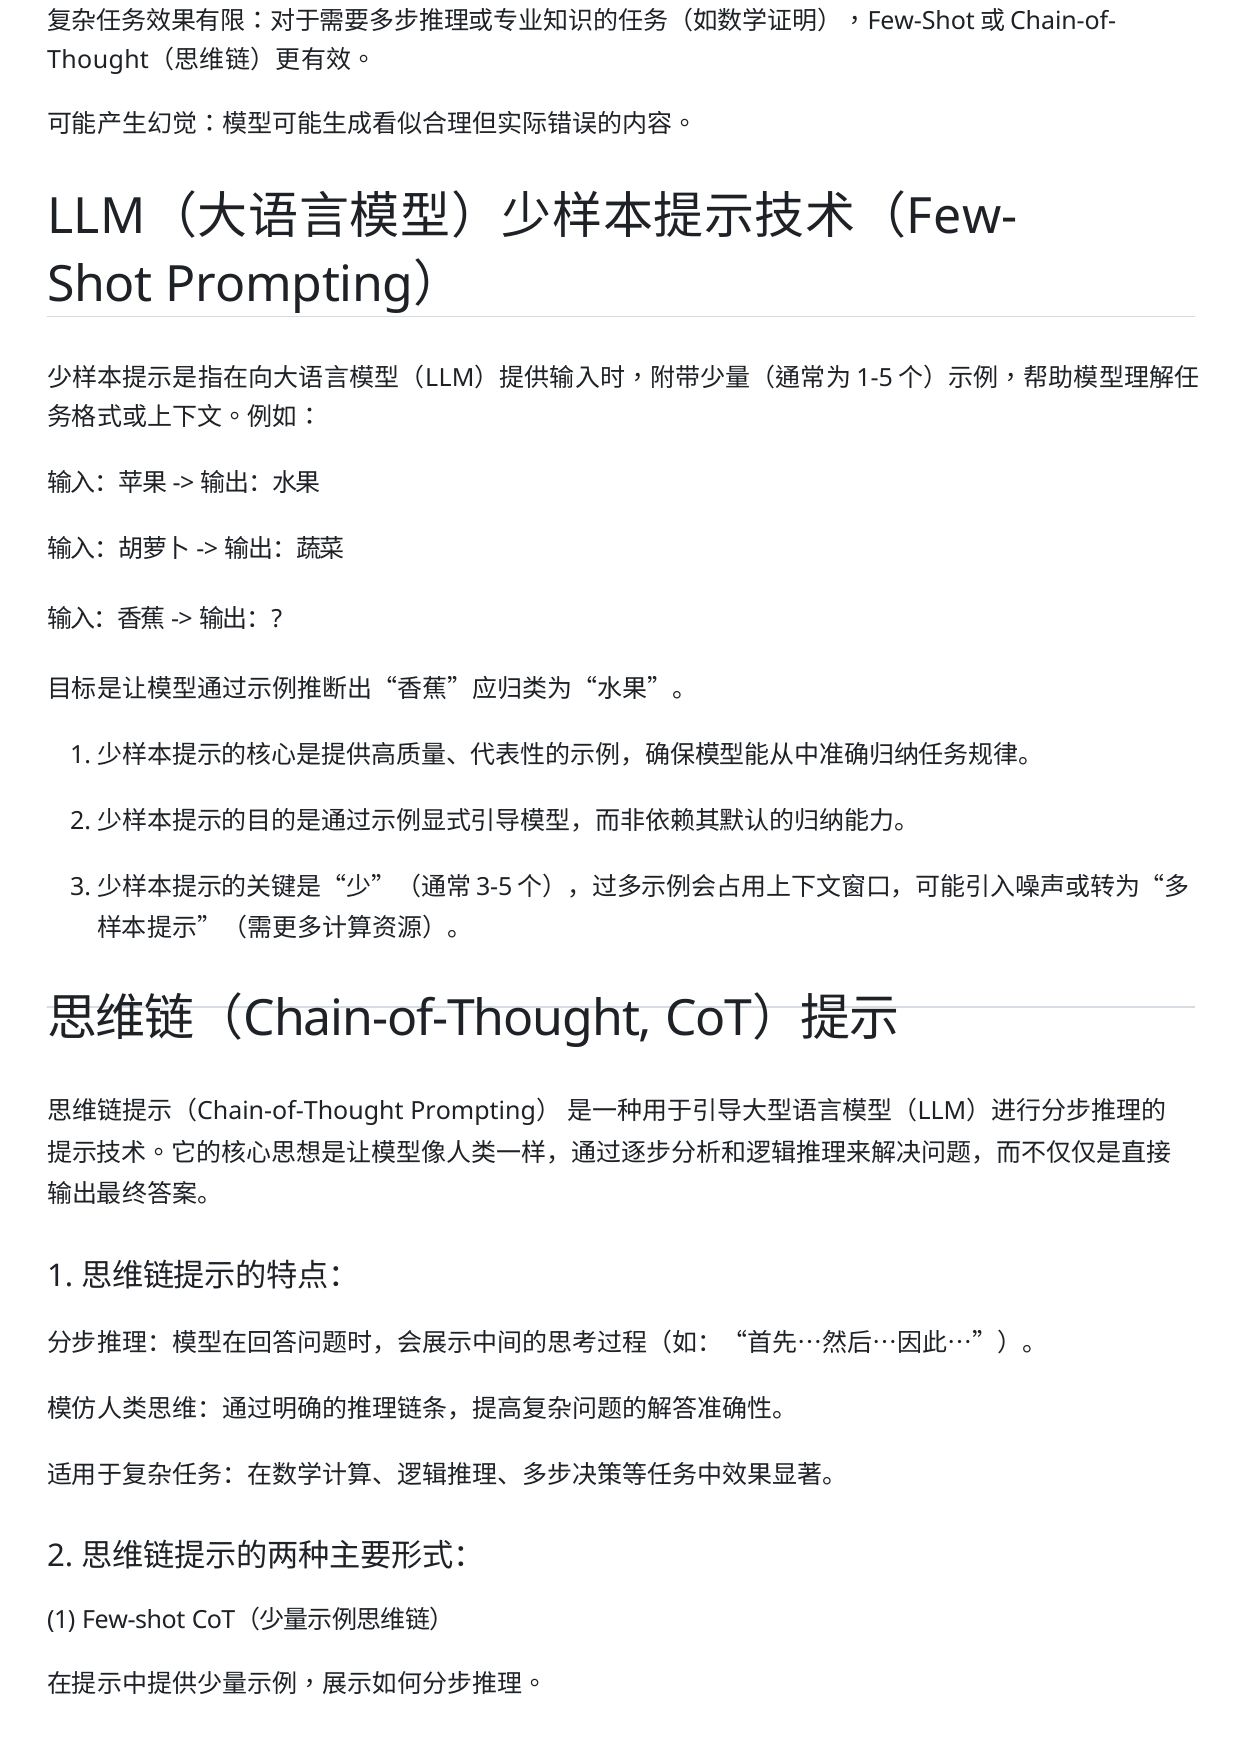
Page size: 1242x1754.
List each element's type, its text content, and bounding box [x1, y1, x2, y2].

text 3. 少样本提示的关键是“少”（通常3-5个），过多示例会占用上下文窗口，可能引入噪声或转为“多 [70, 867, 1241, 903]
text 输入：胡萝卜 -> 输出：蔬菜输入：香蕉 -> 输出：? [47, 529, 357, 635]
text 思维链提示（Chain-of-Thought Prompting） 是一种用于引导大型语言模型（LLM）进行分步推理的提示技术。它的核心思想是让模型像人类一样，通过逐步分析和逻辑推理来解决问题，而不仅仅是直接输出最终答案。 [47, 1093, 1172, 1210]
text LLM（大语言模型）少样本提示技术（Few- [47, 176, 1241, 248]
text 可能产生幻觉：模型可能生成看似合理但实际错误的内容。 [47, 105, 1241, 139]
text Shot Prompting） [47, 248, 1241, 317]
text 样本提示”（需更多计算资源）。 [97, 908, 1241, 944]
text 2. 思维链提示的两种主要形式： [47, 1530, 1241, 1576]
text 分步推理：模型在回答问题时，会展示中间的思考过程（如：“首先…然后…因此…”）。 [47, 1322, 1241, 1358]
text 务格式或上下文。例如： [47, 399, 1241, 433]
text 适用于复杂任务：在数学计算、逻辑推理、多步决策等任务中效果显著。 [47, 1454, 1241, 1491]
text 少样本提示是指在向大语言模型（LLM）提供输入时，附带少量（通常为1-5个）示例，帮助模型理解任 [47, 360, 1241, 394]
text 1. 思维链提示的特点： [47, 1250, 1241, 1296]
text 输入：苹果 -> 输出：水果 [47, 463, 1241, 499]
text 思维链（Chain-of-Thought, CoT）提示 [47, 982, 1241, 1050]
text 复杂任务效果有限：对于需要多步推理或专业知识的任务（如数学证明），Few-Shot或Chain-of- [47, 2, 1241, 36]
text 2. 少样本提示的目的是通过示例显式引导模型，而非依赖其默认的归纳能力。 [70, 800, 1241, 837]
text 在提示中提供少量示例，展示如何分步推理。 [47, 1666, 1241, 1700]
text 1. 少样本提示的核心是提供高质量、代表性的示例，确保模型能从中准确归纳任务规律。 [70, 734, 1241, 771]
text 目标是让模型通过示例推断出“香蕉”应归类为“水果”。 [47, 668, 1241, 704]
text (1) Few-shot CoT（少量示例思维链） [47, 1602, 1241, 1636]
text Thought（思维链）更有效。 [47, 41, 1241, 75]
text 模仿人类思维：通过明确的推理链条，提高复杂问题的解答准确性。 [47, 1388, 1241, 1424]
